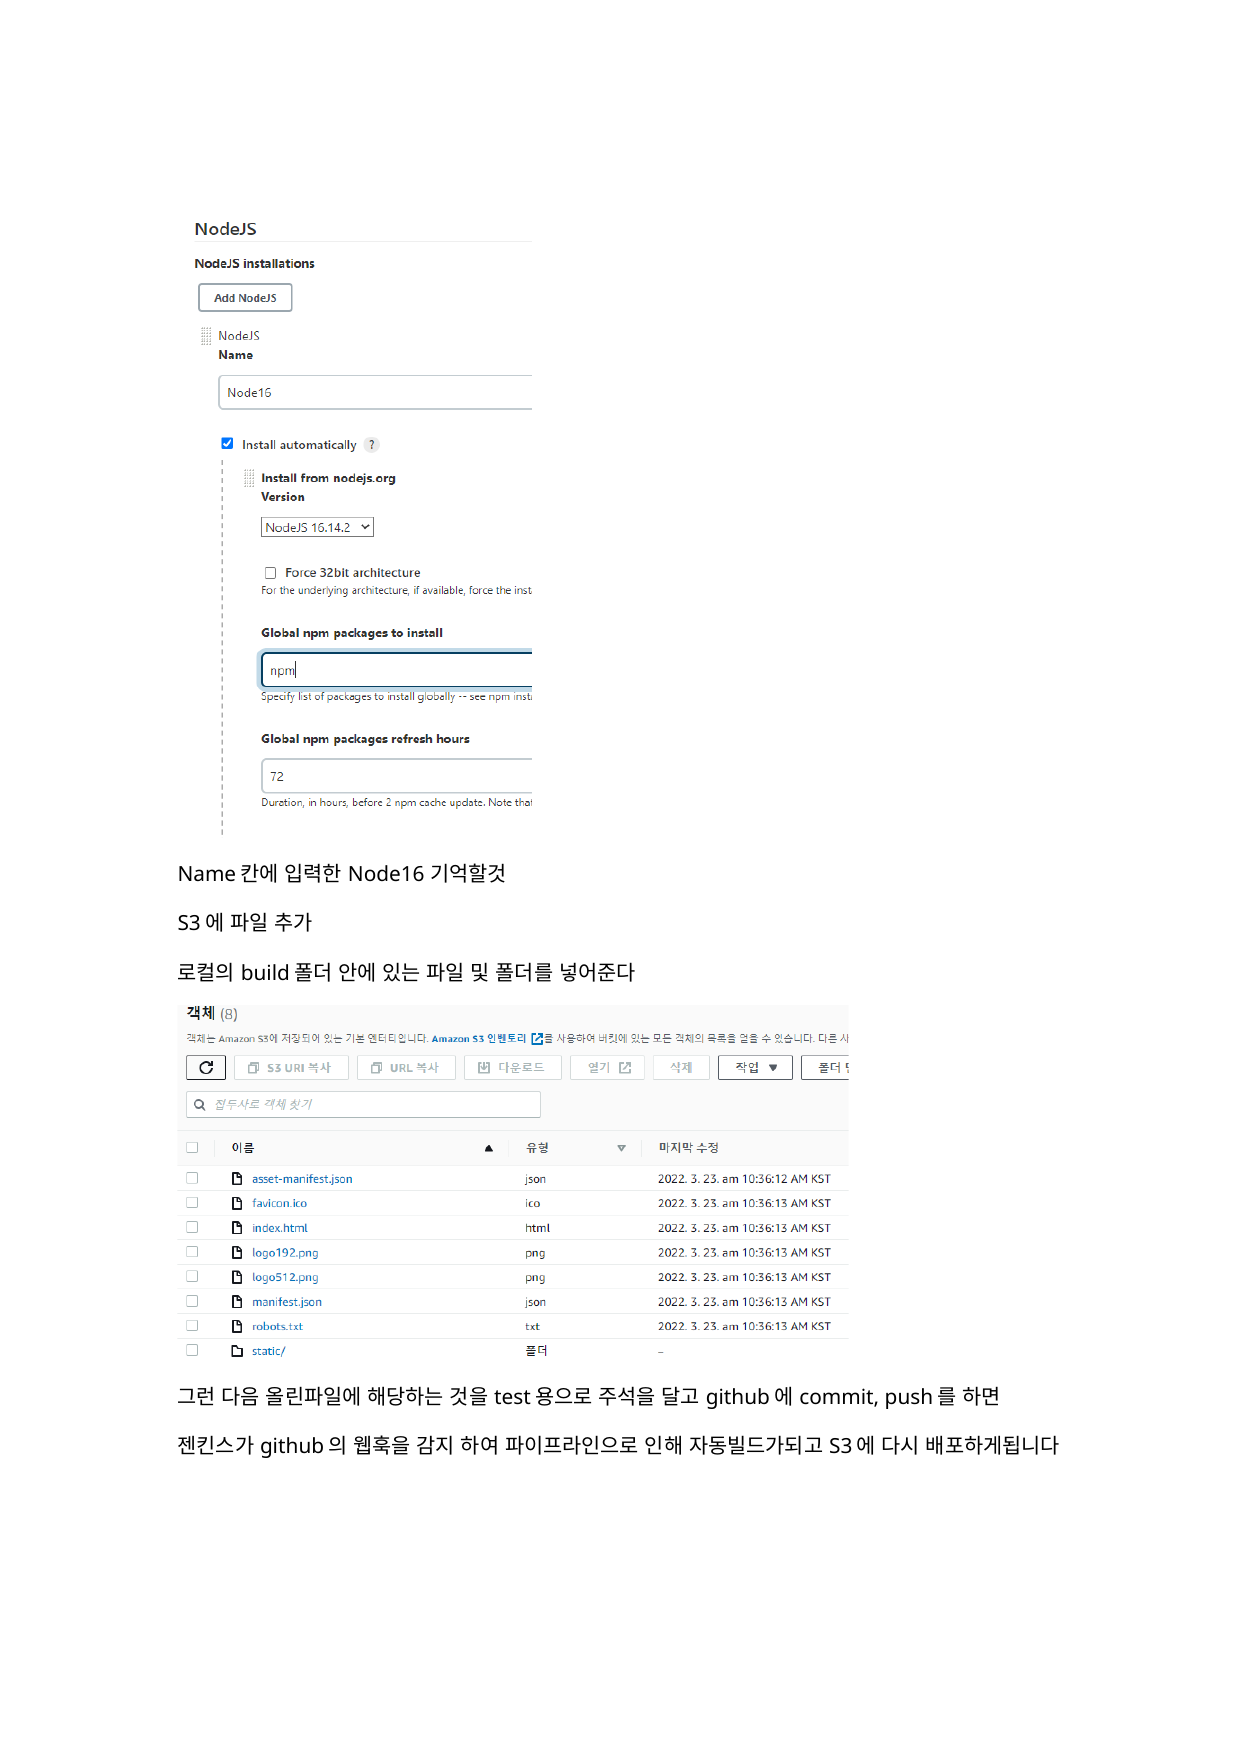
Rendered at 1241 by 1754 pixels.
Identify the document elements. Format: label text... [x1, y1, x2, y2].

text S3에 파일 추가 [177, 906, 1063, 937]
picture [177, 206, 532, 838]
text 그런 다음 올린파일에 해당하는 것을 test용으로 주석을 달고 github에 commit, push를 하면 [177, 1380, 1063, 1411]
text 젠킨스가 github의 웹훅을 감지 하여 파이프라인으로 인해 자동빌드가되고 S3에 다시 배포하게됩니다 [177, 1430, 1063, 1460]
picture [177, 1005, 849, 1362]
text Name칸에 입력한 Node16 기억할것 [177, 857, 1063, 887]
text 로컬의 build폴더 안에 있는 파일 및 폴더를 넣어준다 [177, 956, 1063, 986]
